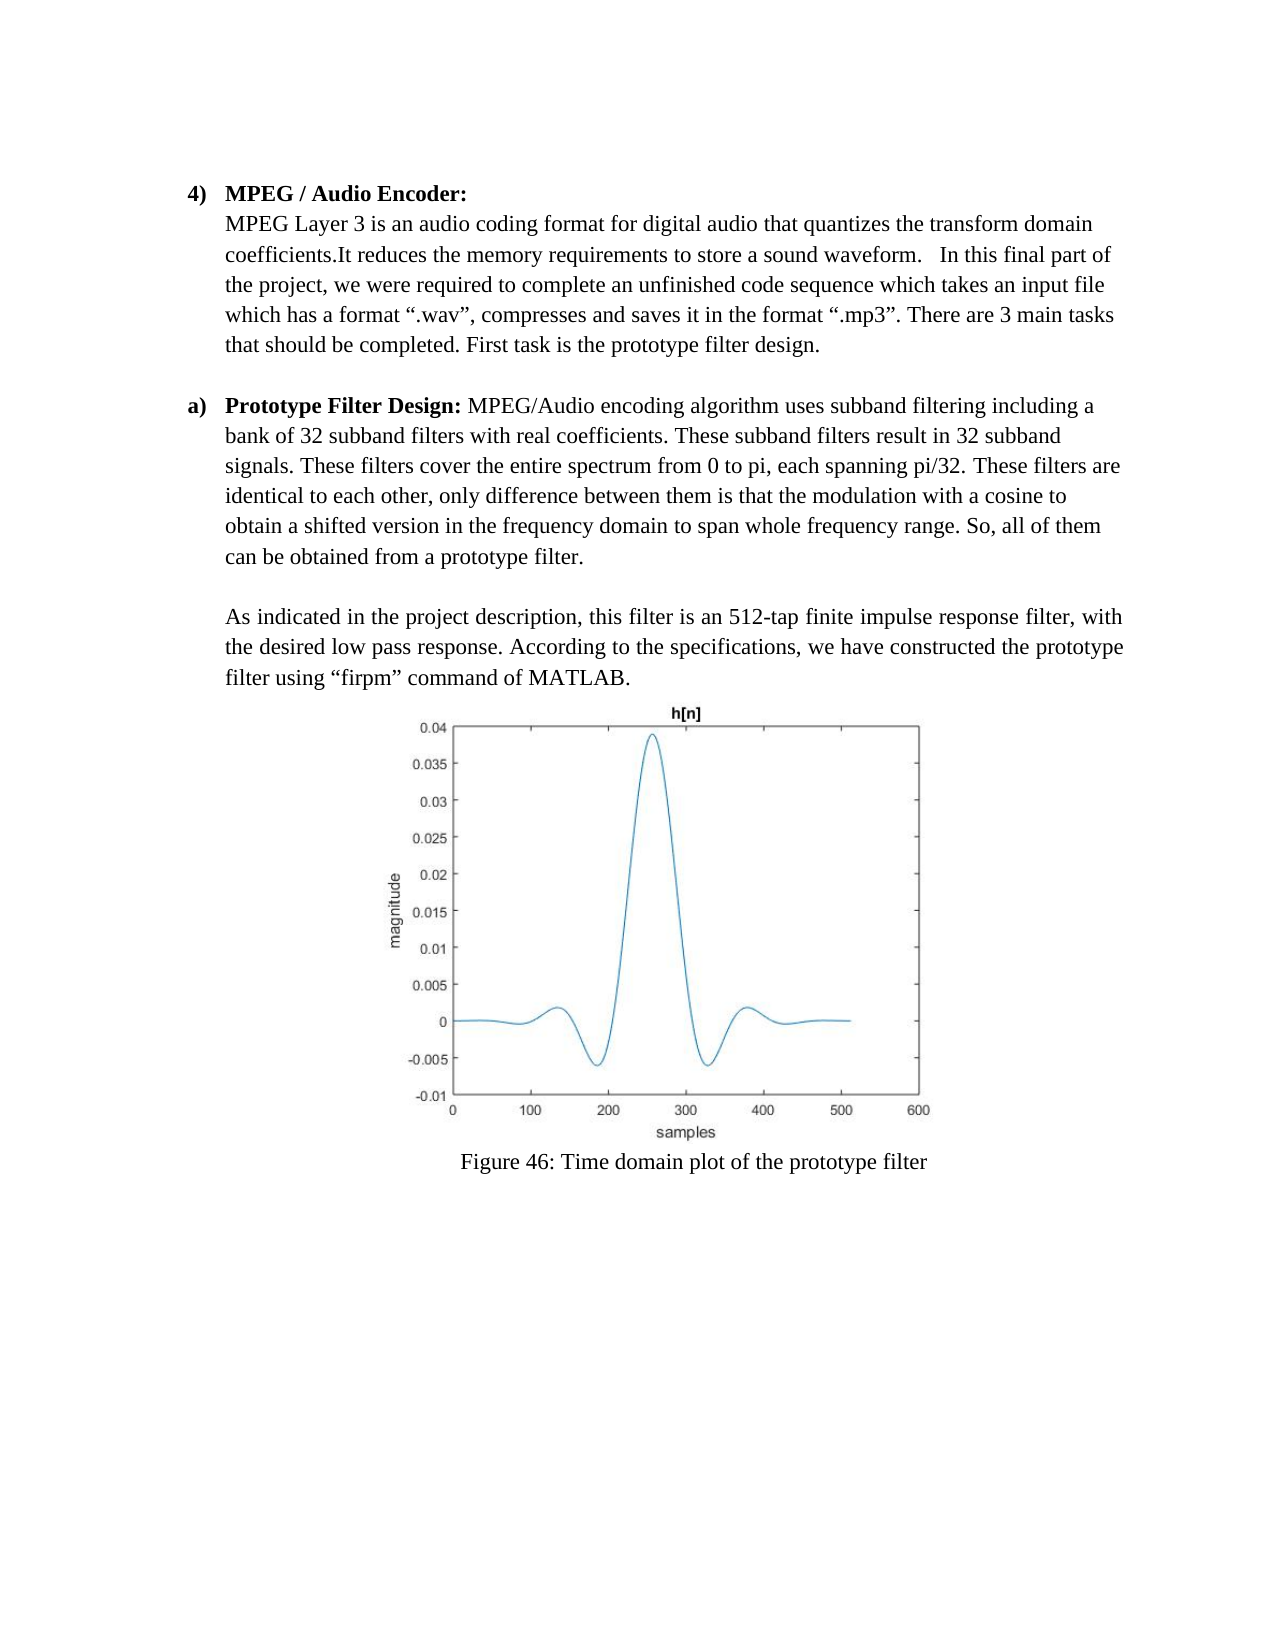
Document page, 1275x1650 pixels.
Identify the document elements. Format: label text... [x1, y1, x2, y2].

list Figure 46: Time domain plot of the prototype filter [262, 1148, 1125, 1174]
list MPEG / Audio Encoder: [187, 180, 1125, 207]
list MPEG Layer 3 is an audio coding format for digital audio that quantizes the transform domain coefficients.It reduces the memory requirements to store a sound waveform. In this final part of the project, we were required to complete an unfinished code sequence which takes an input file which has a format “.wav”, compresses and saves it in the format “.mp3”. There are 3 main tasks that should be completed. First task is the prototype filter design. [225, 210, 1125, 358]
list As indicated in the project description, this filter is an 512-tap finite impulse response filter, with the desired low pass response. According to the specifications, we have constructed the prototype filter using “firpm” command of MATLAB. [225, 603, 1125, 690]
list Prototype Filter Design: MPEG/Audio encoding algorithm uses subband filtering including a bank of 32 subband filters with real coefficients. These subband filters result in 32 subband signals. These filters cover the entire spectrum from 0 to pi, each spanning pi/32. These filters are identical to each other, only difference between them is that the modulation with a cosine to obtain a shifted version in the frequency domain to span whole frequency range. So, all of them can be obtained from a prototype filter. [187, 392, 1125, 569]
picture [375, 693, 976, 1144]
